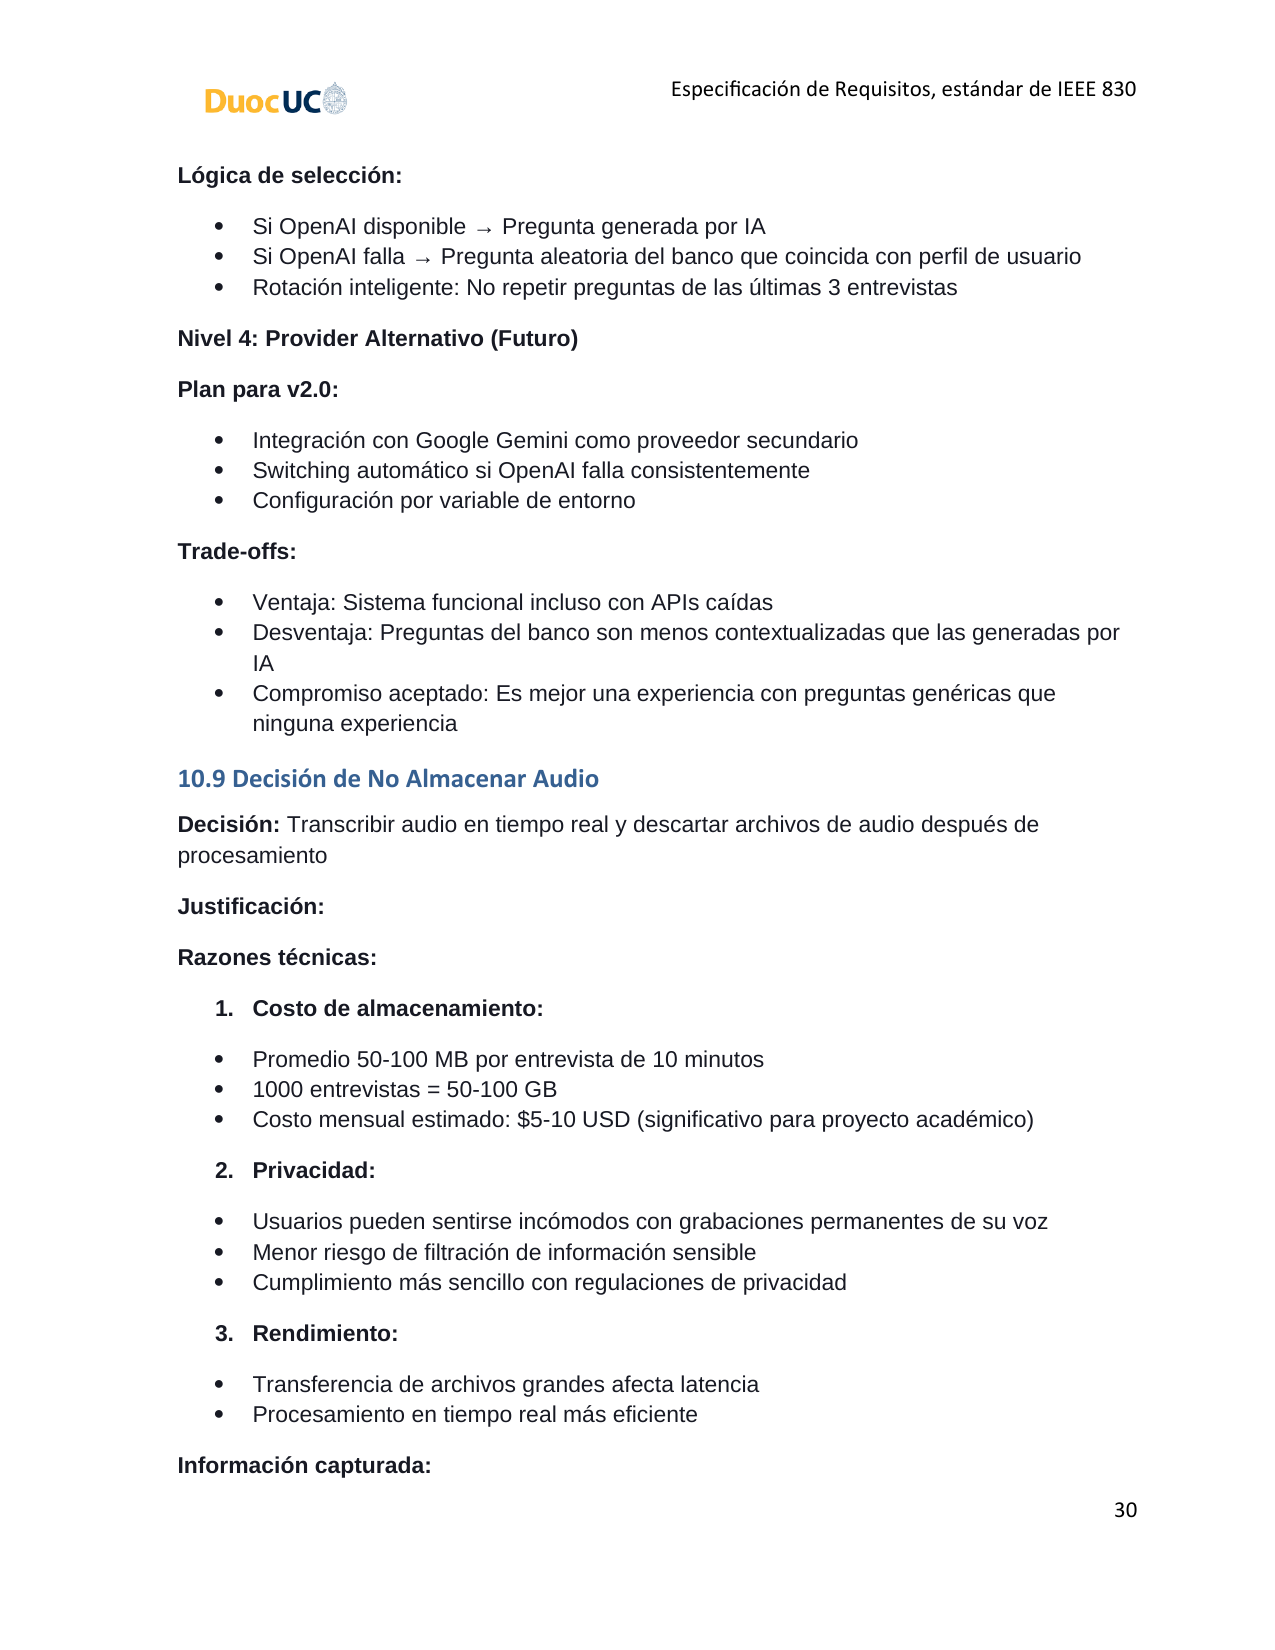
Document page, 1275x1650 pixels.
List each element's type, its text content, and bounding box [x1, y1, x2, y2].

picture [198, 78, 352, 117]
list Desventaja: Preguntas del banco son menos contextualizadas que las generadas por IA [215, 619, 1137, 676]
list Menor riesgo de filtración de información sensible [215, 1238, 1137, 1265]
list Promedio 50-100 MB por entrevista de 10 minutos [215, 1046, 1137, 1072]
list Costo mensual estimado: $5-10 USD (significativo para proyecto académico) [215, 1106, 1137, 1132]
list Privacidad: [215, 1157, 1137, 1183]
subtitle 10.9 Decisión de No Almacenar Audio [177, 761, 1137, 794]
text Razones técnicas: [177, 944, 1137, 970]
list Switching automático si OpenAI falla consistentemente [215, 457, 1137, 483]
text Justificación: [177, 893, 1137, 919]
text Trade-offs: [177, 538, 1137, 564]
text Decisión: Transcribir audio en tiempo real y descartar archivos de audio después de procesamiento [177, 811, 1137, 868]
list Usuarios pueden sentirse incómodos con grabaciones permanentes de su voz [215, 1208, 1137, 1234]
list Integración con Google Gemini como proveedor secundario [215, 427, 1137, 453]
list Cumplimiento más sencillo con regulaciones de privacidad [215, 1269, 1137, 1295]
list Ventaja: Sistema funcional incluso con APIs caídas [215, 589, 1137, 615]
text Nivel 4: Provider Alternativo (Futuro) [177, 324, 1137, 351]
list Si OpenAI disponible → Pregunta generada por IA [215, 213, 1137, 239]
list Si OpenAI falla → Pregunta aleatoria del banco que coincida con perfil de usuario [215, 243, 1137, 269]
list Transferencia de archivos grandes afecta latencia [215, 1371, 1137, 1397]
text Plan para v2.0: [177, 376, 1137, 402]
text Lógica de selección: [177, 162, 1137, 188]
text Información capturada: [177, 1452, 1137, 1478]
list 1000 entrevistas = 50-100 GB [215, 1076, 1137, 1102]
list Rendimiento: [215, 1320, 1137, 1346]
list Rotación inteligente: No repetir preguntas de las últimas 3 entrevistas [215, 273, 1137, 300]
list Costo de almacenamiento: [215, 995, 1137, 1021]
list Configuración por variable de entorno [215, 487, 1137, 513]
list Compromiso aceptado: Es mejor una experiencia con preguntas genéricas que ninguna experiencia [215, 680, 1137, 736]
list Procesamiento en tiempo real más eficiente [215, 1401, 1137, 1427]
